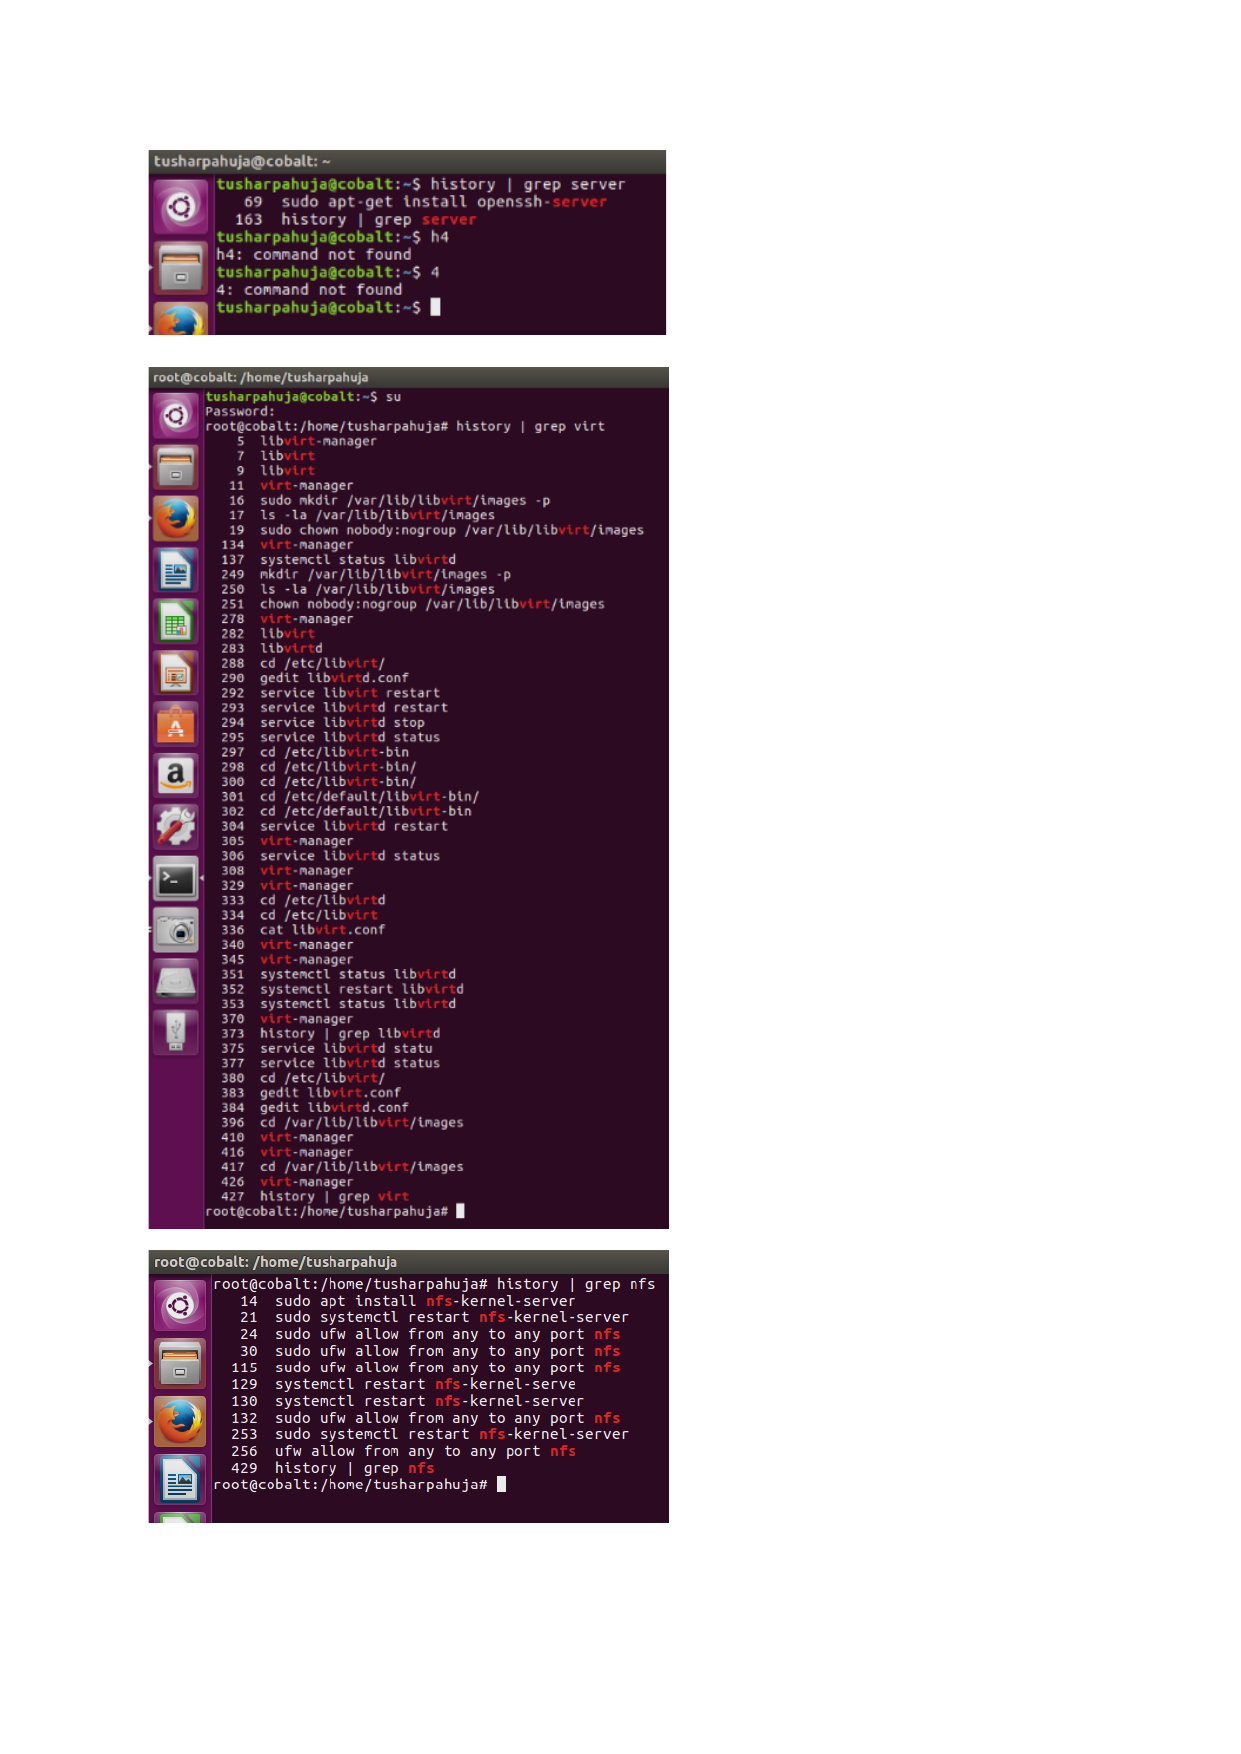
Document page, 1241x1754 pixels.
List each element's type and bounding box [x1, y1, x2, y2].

picture [148, 1250, 669, 1523]
picture [148, 367, 669, 1229]
picture [148, 150, 667, 335]
